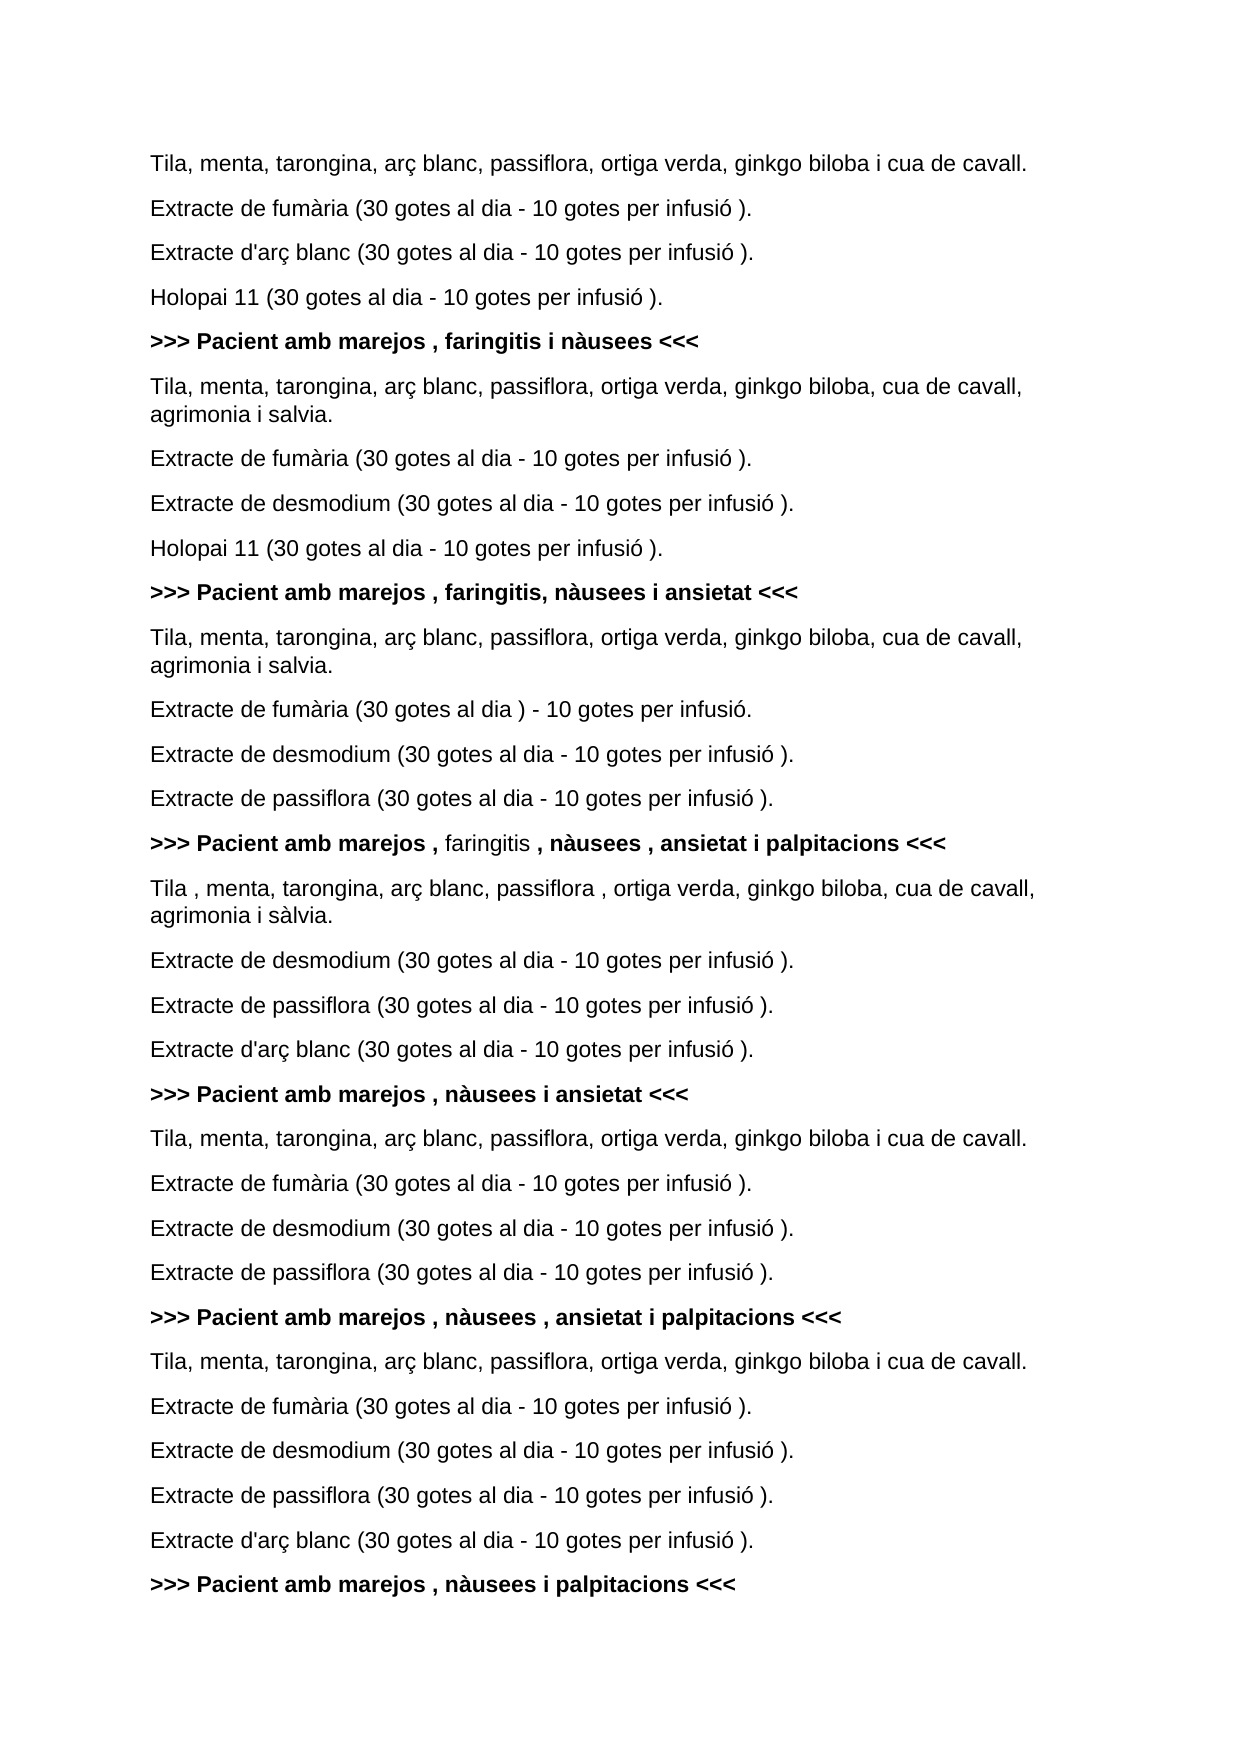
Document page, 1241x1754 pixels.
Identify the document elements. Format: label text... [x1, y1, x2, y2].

text Extracte de fumària (30 gotes al dia - 10 gotes per infusió ). [150, 1170, 1090, 1196]
text Extracte de fumària (30 gotes al dia - 10 gotes per infusió ). [150, 194, 1090, 221]
text Holopai 11 (30 gotes al dia - 10 gotes per infusió ). [150, 284, 1090, 310]
text >>> Pacient amb marejos , nàusees i ansietat <<< [150, 1081, 1090, 1107]
text Holopai 11 (30 gotes al dia - 10 gotes per infusió ). [150, 534, 1090, 561]
text >>> Pacient amb marejos , faringitis i nàusees <<< [150, 328, 1090, 355]
text Extracte de fumària (30 gotes al dia ) - 10 gotes per infusió. [150, 696, 1090, 723]
text Extracte de desmodium (30 gotes al dia - 10 gotes per infusió ). [150, 741, 1090, 767]
text Tila, menta, tarongina, arç blanc, passiflora, ortiga verda, ginkgo biloba i cua de cavall. [150, 1125, 1090, 1152]
text Extracte de desmodium (30 gotes al dia - 10 gotes per infusió ). [150, 947, 1090, 973]
text Tila, menta, tarongina, arç blanc, passiflora, ortiga verda, ginkgo biloba, cua de cavall, agrimonia i salvia. [150, 373, 1090, 427]
text Tila, menta, tarongina, arç blanc, passiflora, ortiga verda, ginkgo biloba i cua de cavall. [150, 150, 1090, 176]
text Extracte de passiflora (30 gotes al dia - 10 gotes per infusió ). [150, 1259, 1090, 1286]
text >>> Pacient amb marejos , nàusees , ansietat i palpitacions <<< [150, 1304, 1090, 1330]
text Extracte d'arç blanc (30 gotes al dia - 10 gotes per infusió ). [150, 1527, 1090, 1553]
text Tila, menta, tarongina, arç blanc, passiflora, ortiga verda, ginkgo biloba i cua de cavall. [150, 1348, 1090, 1375]
text Extracte de desmodium (30 gotes al dia - 10 gotes per infusió ). [150, 490, 1090, 516]
text Extracte de passiflora (30 gotes al dia - 10 gotes per infusió ). [150, 992, 1090, 1018]
text Tila, menta, tarongina, arç blanc, passiflora, ortiga verda, ginkgo biloba, cua de cavall, agrimonia i salvia. [150, 624, 1090, 678]
text Extracte de desmodium (30 gotes al dia - 10 gotes per infusió ). [150, 1437, 1090, 1464]
text Extracte de desmodium (30 gotes al dia - 10 gotes per infusió ). [150, 1214, 1090, 1241]
text Extracte de fumària (30 gotes al dia - 10 gotes per infusió ). [150, 1393, 1090, 1419]
text Extracte de fumària (30 gotes al dia - 10 gotes per infusió ). [150, 445, 1090, 472]
text Extracte de passiflora (30 gotes al dia - 10 gotes per infusió ). [150, 1482, 1090, 1508]
text Extracte d'arç blanc (30 gotes al dia - 10 gotes per infusió ). [150, 239, 1090, 266]
text Extracte de passiflora (30 gotes al dia - 10 gotes per infusió ). [150, 785, 1090, 812]
text Tila , menta, tarongina, arç blanc, passiflora , ortiga verda, ginkgo biloba, cua de cavall, agrimonia i sàlvia. [150, 874, 1090, 929]
text >>> Pacient amb marejos , faringitis, nàusees i ansietat <<< [150, 579, 1090, 606]
text >>> Pacient amb marejos , nàusees i palpitacions <<< [150, 1571, 1090, 1598]
text >>> Pacient amb marejos , faringitis , nàusees , ansietat i palpitacions <<< [150, 830, 1090, 856]
text Extracte d'arç blanc (30 gotes al dia - 10 gotes per infusió ). [150, 1036, 1090, 1063]
